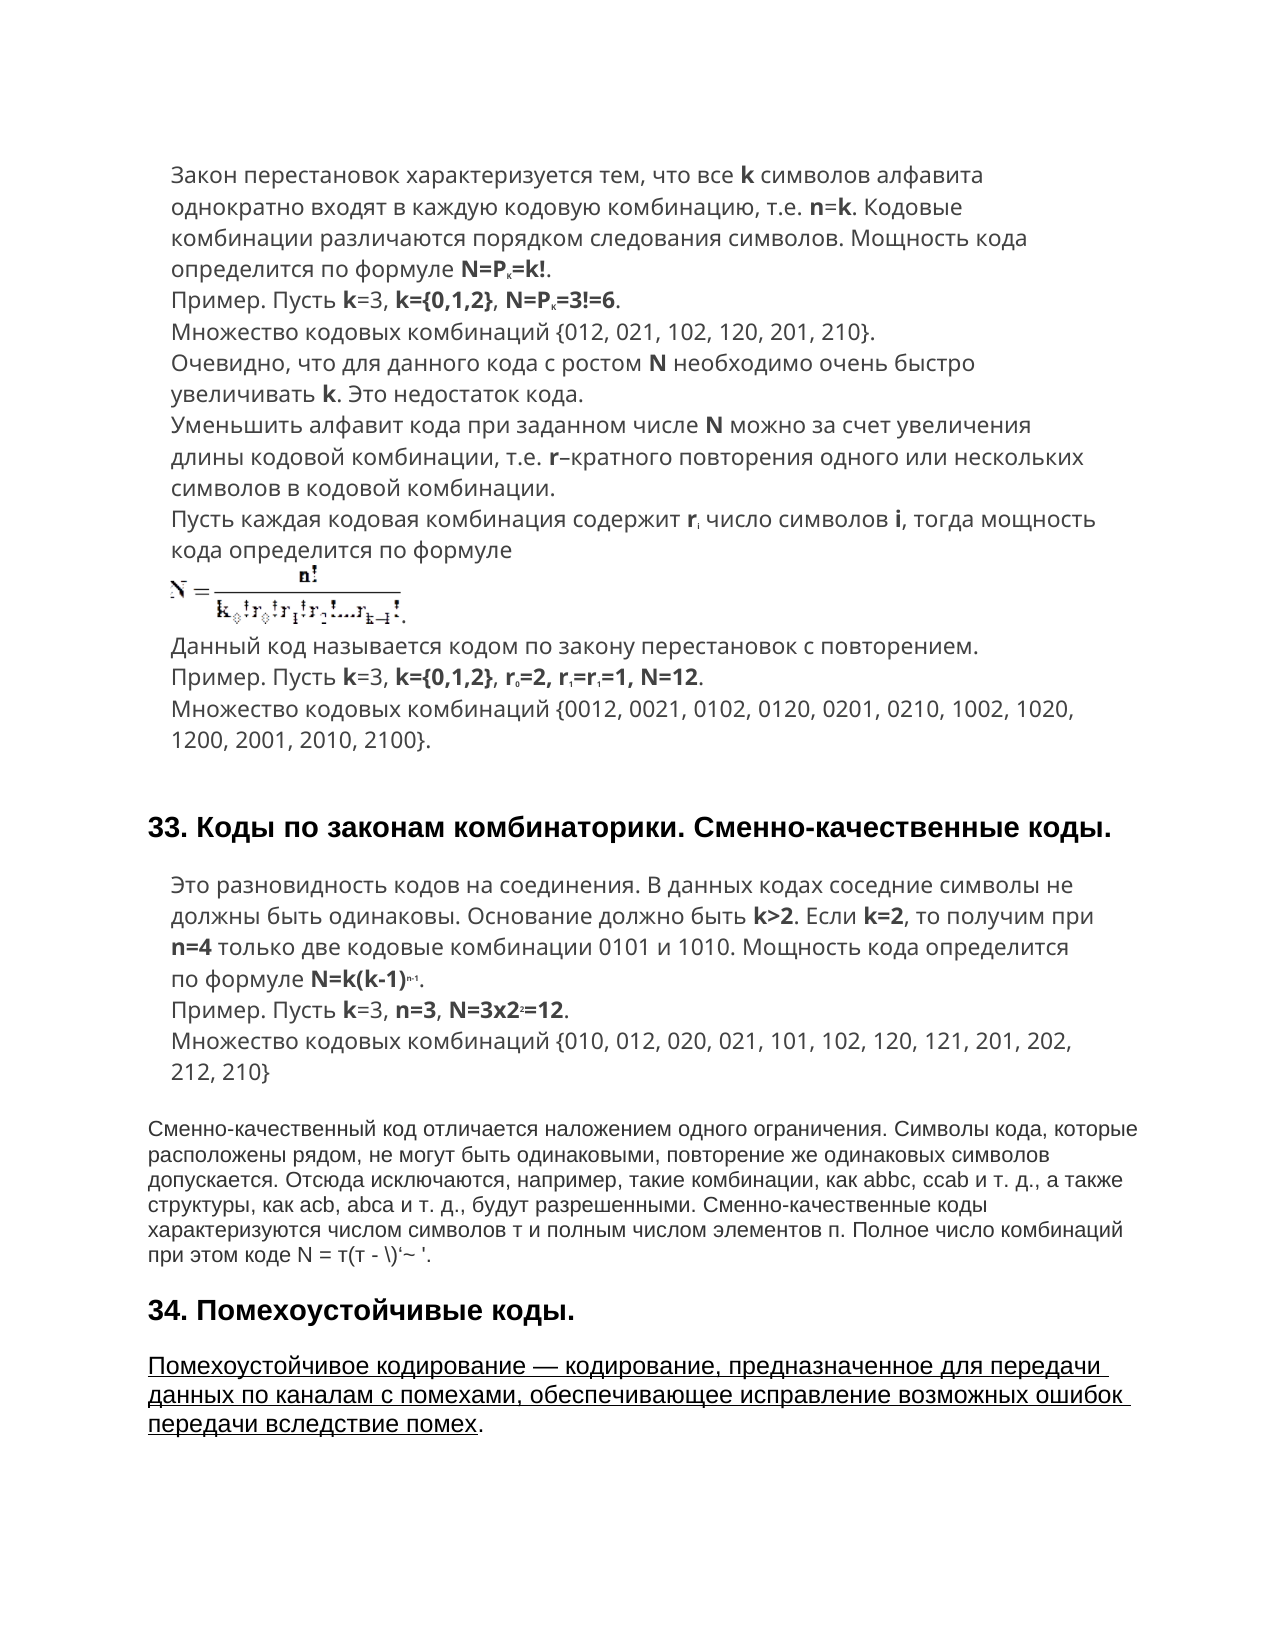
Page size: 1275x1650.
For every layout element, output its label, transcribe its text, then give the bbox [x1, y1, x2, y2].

subtitle 33. Коды по законам комбинаторики. Сменно-качественные коды. [148, 810, 1157, 844]
text Уменьшить алфавит кода при заданном числе N можно за счет увеличения длины кодовой комбинации, т.е. r–кратного повторения одного или нескольких символов в кодовой комбинации. [171, 409, 1103, 503]
picture [170, 565, 401, 624]
text Помехоустойчивое кодирование — кодирование, предназначенное для передачи данных по каналам с помехами, обеспечивающее исправление возможных ошибок передачи вследствие помех. [148, 1351, 1157, 1437]
text Это разновидность кодов на соединения. В данных кодах соседние символы не должны быть одинаковы. Основание должно быть k>2. Если k=2, то получим при n=4 только две кодовые комбинации 0101 и 1010. Мощность кода определится по формуле N=k(k-1)n-1. [171, 869, 1103, 994]
text Данный код называется кодом по закону перестановок с повторением. [171, 630, 1103, 661]
text Сменно-качественный код отличается наложением одного ограничения. Символы кода, которые расположены рядом, не могут быть одинаковыми, повторение же одинаковых символов допускается. Отсюда исключаются, например, такие комбинации, как abbc, ccab и т. д., а также структуры, как acb, abca и т. д., будут разрешенными. Сменно-качественные коды характеризуются числом символов т и полным числом элементов п. Полное число комбинаций при этом коде N = т(т - \)‘~ '. [432, 1116, 1157, 1267]
text . [171, 566, 1103, 630]
text Пример. Пусть k=3, k={0,1,2}, r0=2, r1=r1=1, N=12. [171, 661, 1103, 692]
text Пример. Пусть k=3, n=3, N=3x22=12. [171, 994, 1103, 1025]
subtitle 34. Помехоустойчивые коды. [148, 1292, 1157, 1326]
text Закон перестановок характеризуется тем, что все k символов алфавита однократно входят в каждую кодовую комбинацию, т.е. n=k. Кодовые комбинации различаются порядком следования символов. Мощность кода определится по формуле N=PK=k!. [171, 159, 1103, 284]
text Пусть каждая кодовая комбинация содержит ri число символов i, тогда мощность кода определится по формуле [171, 503, 1103, 566]
text Множество кодовых комбинаций {012, 021, 102, 120, 201, 210}. [171, 316, 1103, 347]
text Множество кодовых комбинаций {0012, 0021, 0102, 0120, 0201, 0210, 1002, 1020, 1200, 2001, 2010, 2100}. [171, 692, 1103, 755]
text Множество кодовых комбинаций {010, 012, 020, 021, 101, 102, 120, 121, 201, 202, 212, 210} [171, 1025, 1103, 1087]
text Очевидно, что для данного кода с ростом N необходимо очень быстро увеличивать k. Это недостаток кода. [171, 347, 1103, 409]
text Пример. Пусть k=3, k={0,1,2}, N=PK=3!=6. [171, 284, 1103, 316]
